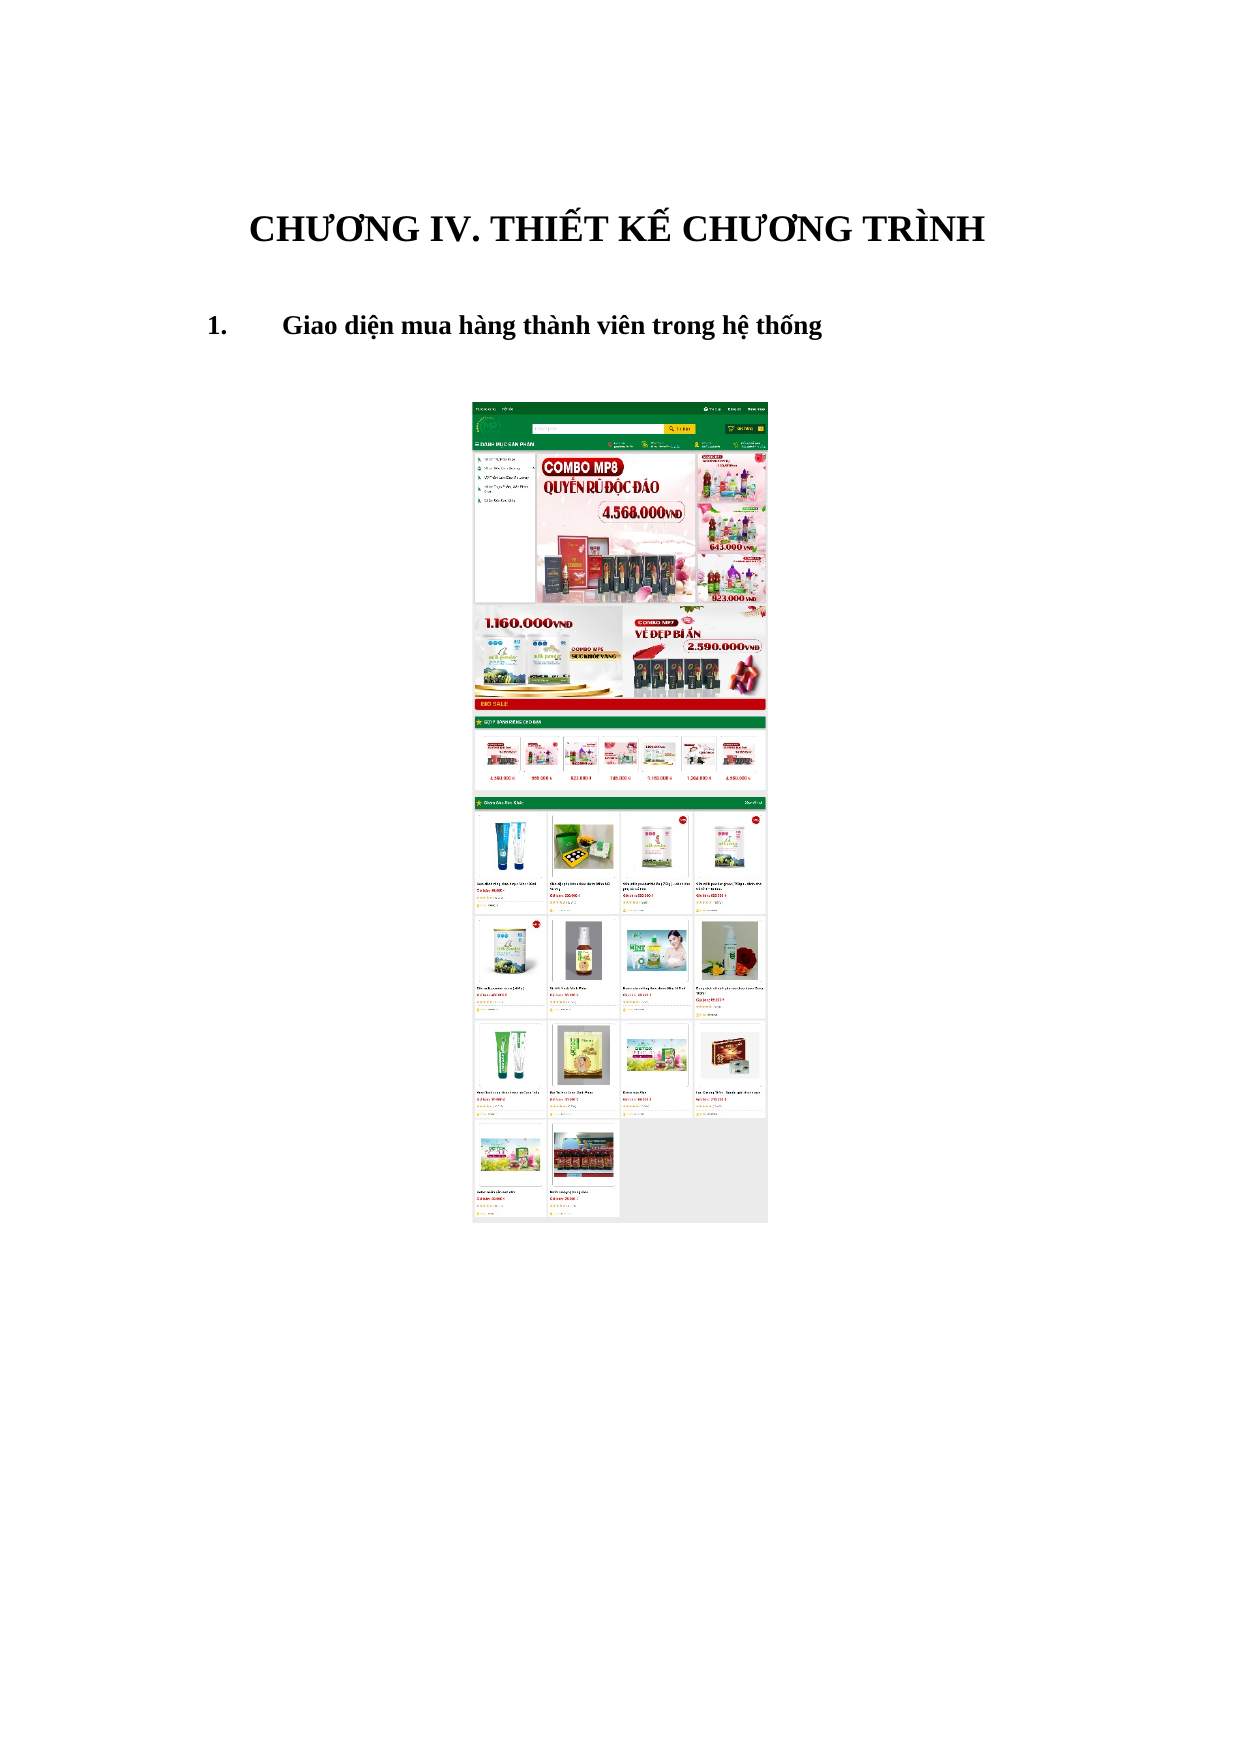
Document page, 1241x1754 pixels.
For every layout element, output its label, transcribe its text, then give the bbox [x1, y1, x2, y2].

text CHƯƠNG IV. THIẾT KẾ CHƯƠNG TRÌNH [207, 207, 1027, 250]
picture [472, 402, 768, 1223]
text Giao diện mua hàng thành viên trong hệ thống [207, 309, 1027, 340]
